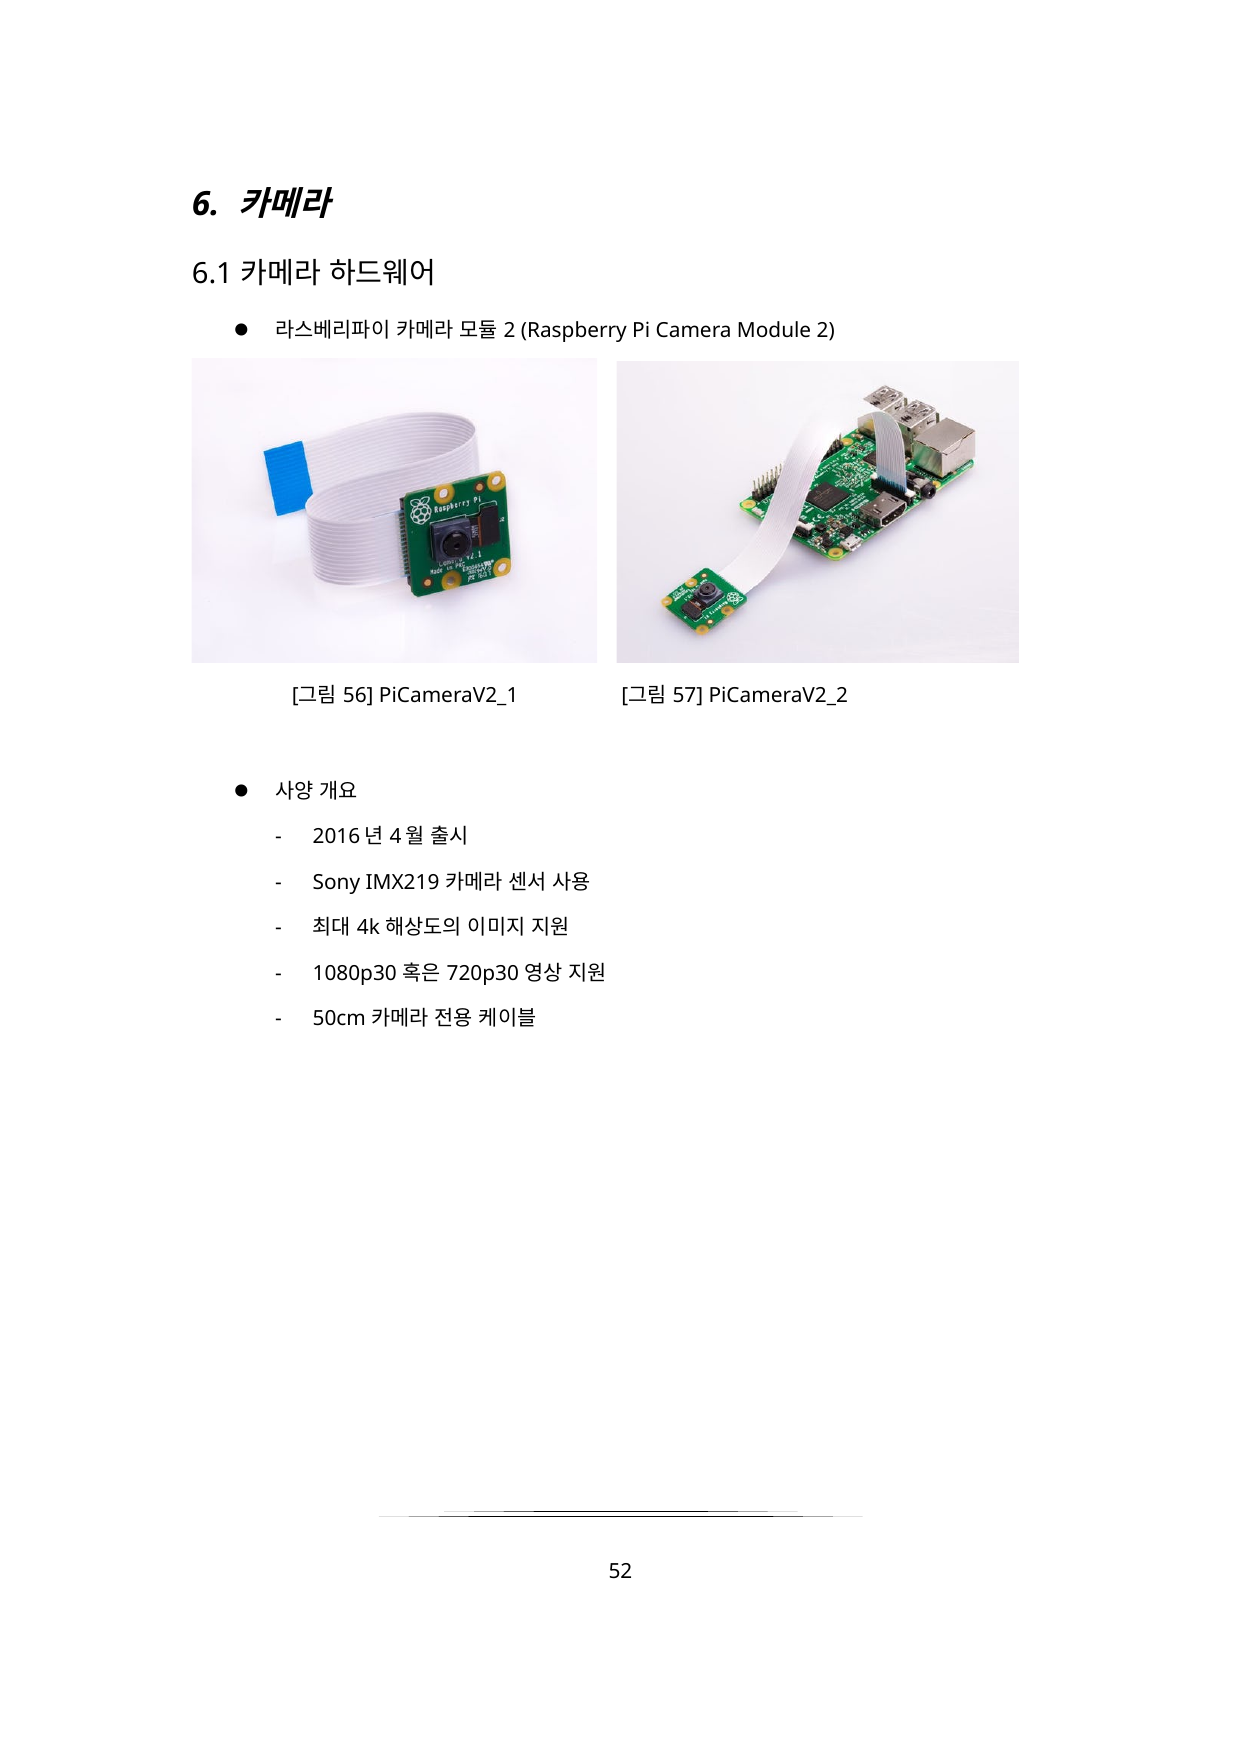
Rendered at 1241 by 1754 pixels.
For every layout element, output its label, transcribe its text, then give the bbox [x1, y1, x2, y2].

list 사양 개요 [233, 774, 1090, 805]
picture [191, 358, 598, 663]
text 6.1 카메라 하드웨어 [192, 250, 1090, 292]
list 1080p30 혹은 720p30 영상 지원 [275, 956, 1090, 986]
list 50cm 카메라 전용 케이블 [275, 1001, 1090, 1032]
list 최대 4k 해상도의 이미지 지원 [275, 911, 1090, 941]
list 라스베리파이 카메라 모듈 2 (Raspberry Pi Camera Module 2) [233, 313, 1090, 344]
list 카메라 [192, 177, 1090, 226]
list Sony IMX219 카메라 센서 사용 [275, 865, 1090, 896]
list 2016년 4월 출시 [275, 820, 1090, 850]
picture [616, 361, 1019, 663]
